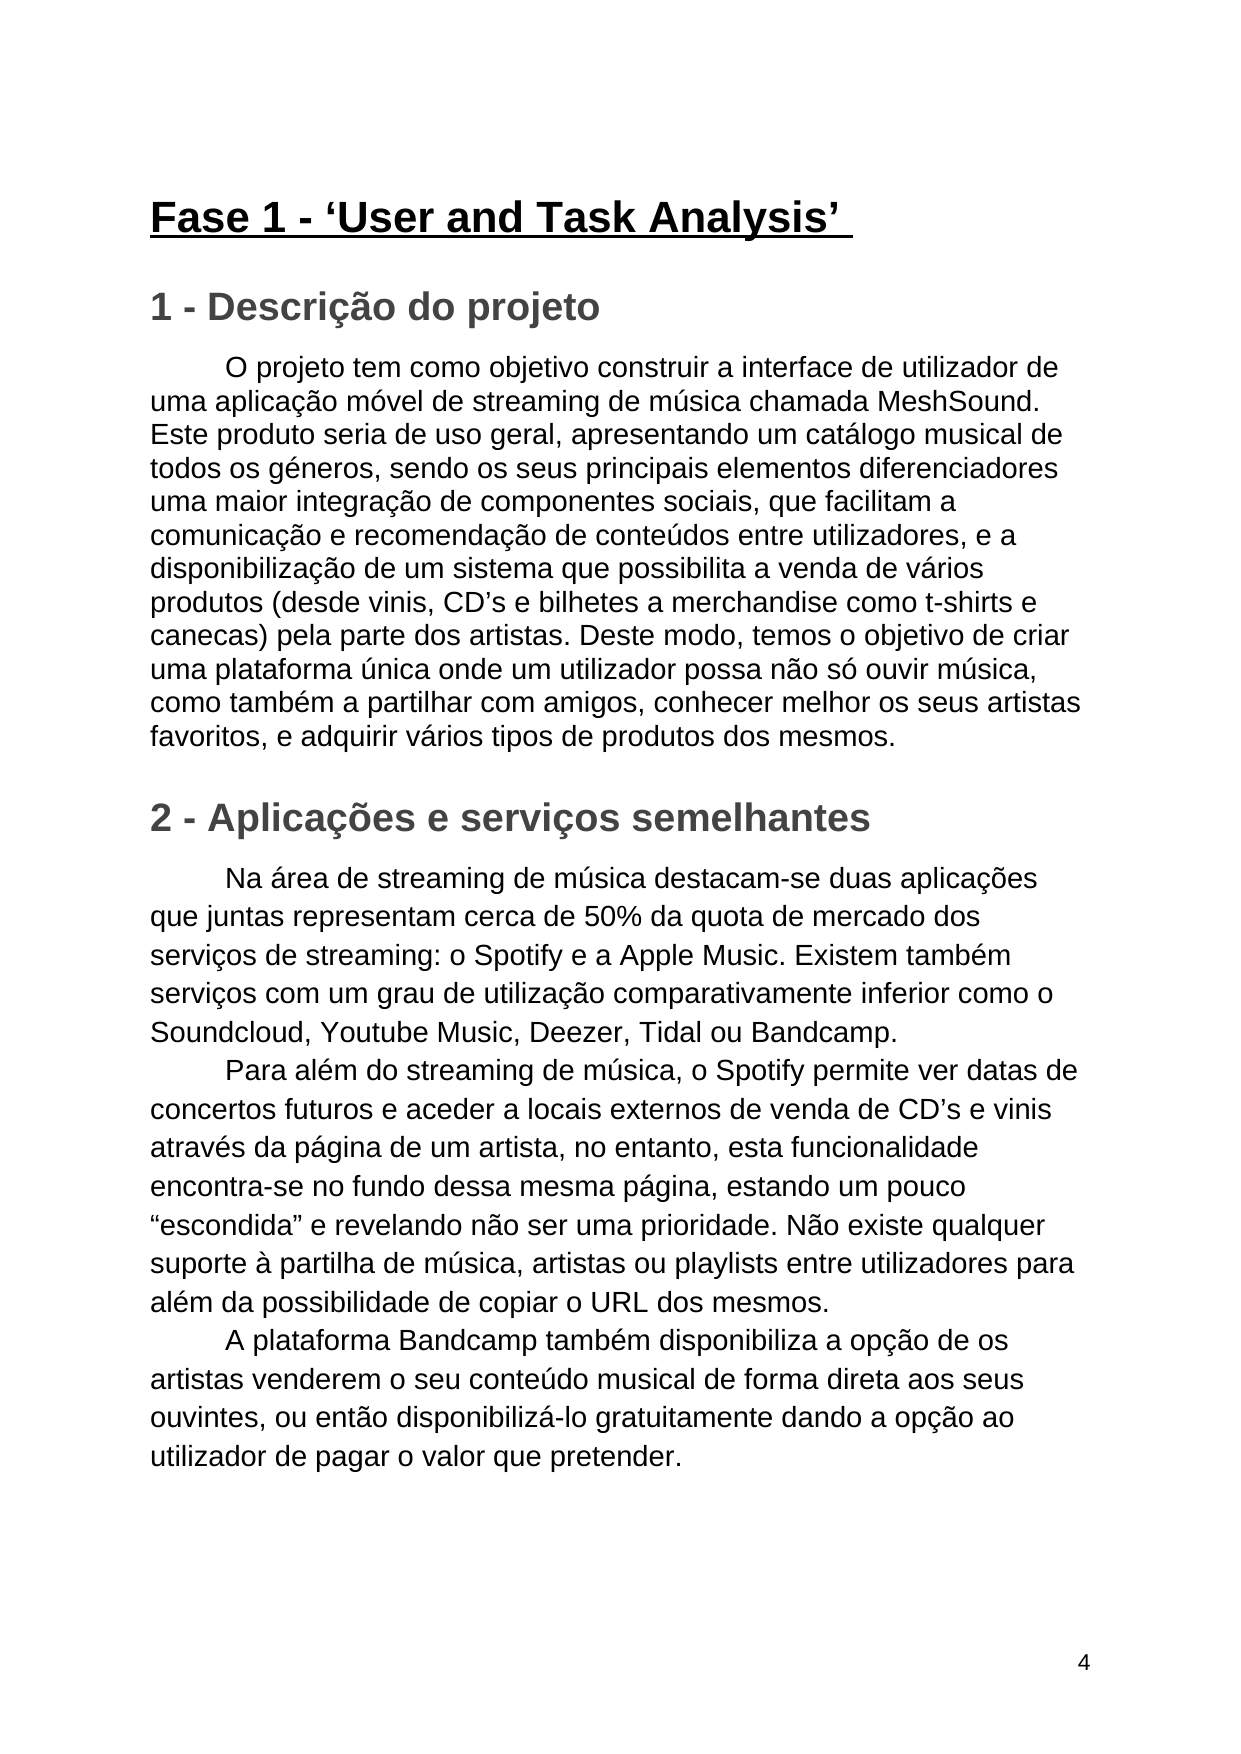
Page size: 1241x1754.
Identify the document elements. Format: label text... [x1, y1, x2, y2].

subtitle Fase 1 - ‘User and Task Analysis’ [150, 192, 1061, 242]
subtitle 1 - Descrição do projeto [150, 284, 1061, 329]
text Na área de streaming de música destacam-se duas aplicações que juntas representam cerca de 50% da quota de mercado dos serviços de streaming: o Spotify e a Apple Music. Existem também serviços com um grau de utilização comparativamente inferior como o Soundcloud, Youtube Music, Deezer, Tidal ou Bandcamp. [150, 861, 1090, 1048]
text Para além do streaming de música, o Spotify permite ver datas de concertos futuros e aceder a locais externos de venda de CD’s e vinis através da página de um artista, no entanto, esta funcionalidade encontra-se no fundo dessa mesma página, estando um pouco “escondida” e revelando não ser uma prioridade. Não existe qualquer suporte à partilha de música, artistas ou playlists entre utilizadores para além da possibilidade de copiar o URL dos mesmos. [150, 1053, 1090, 1318]
text A plataforma Bandcamp também disponibiliza a opção de os artistas venderem o seu conteúdo musical de forma direta aos seus ouvintes, ou então disponibilizá-lo gratuitamente dando a opção ao utilizador de pagar o valor que pretender. [150, 1323, 1090, 1472]
text O projeto tem como objetivo construir a interface de utilizador de uma aplicação móvel de streaming de música chamada MeshSound. Este produto seria de uso geral, apresentando um catálogo musical de todos os géneros, sendo os seus principais elementos diferenciadores uma maior integração de componentes sociais, que facilitam a comunicação e recomendação de conteúdos entre utilizadores, e a disponibilização de um sistema que possibilita a venda de vários produtos (desde vinis, CD’s e bilhetes a merchandise como t-shirts e canecas) pela parte dos artistas. Deste modo, temos o objetivo de criar uma plataforma única onde um utilizador possa não só ouvir música, como também a partilhar com amigos, conhecer melhor os seus artistas favoritos, e adquirir vários tipos de produtos dos mesmos. [150, 350, 1090, 753]
subtitle 2 - Aplicações e serviços semelhantes [150, 794, 1061, 840]
